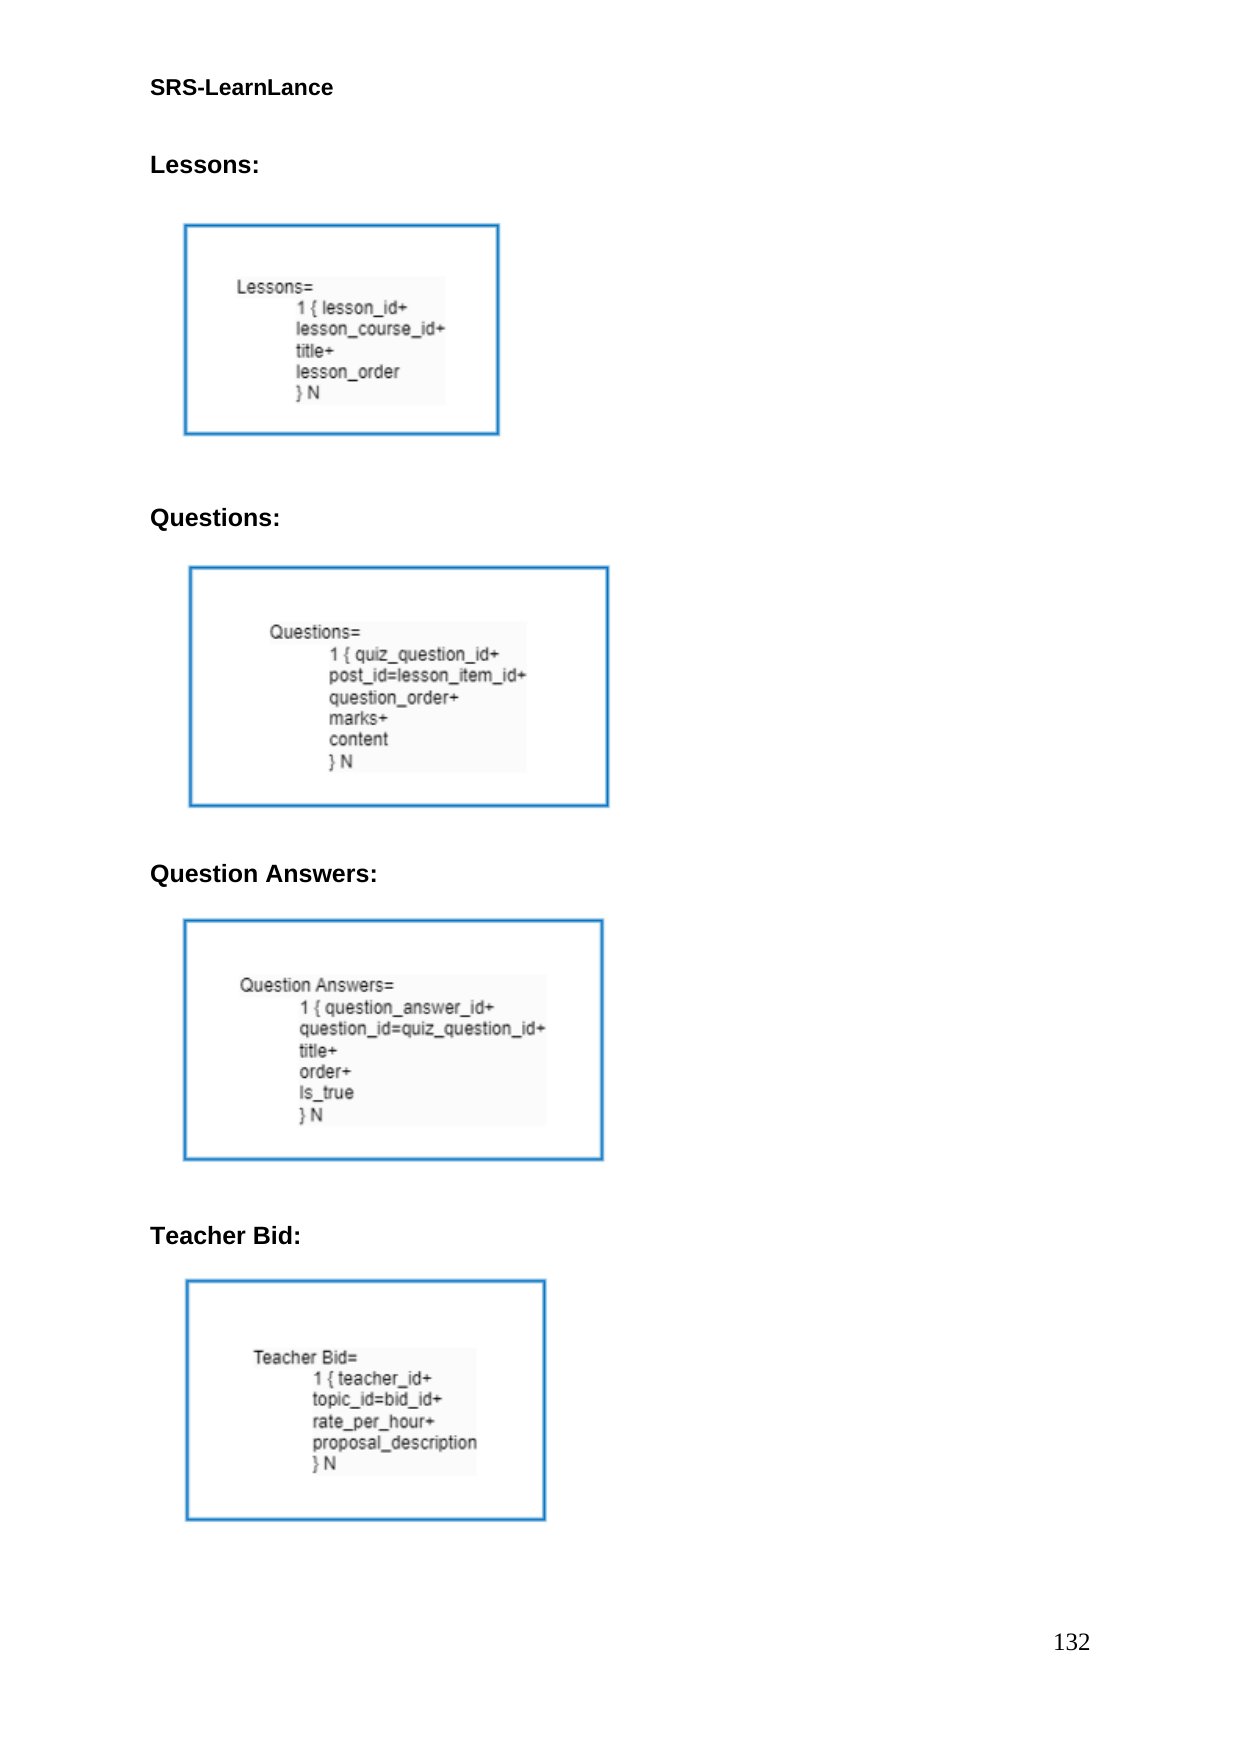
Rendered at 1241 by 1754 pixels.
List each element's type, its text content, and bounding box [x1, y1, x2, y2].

picture [150, 887, 628, 1193]
list Questions: [150, 503, 1090, 532]
list Lessons: [150, 150, 1090, 179]
picture [150, 531, 643, 830]
picture [150, 178, 555, 474]
picture [150, 1249, 580, 1558]
list Question Answers: [150, 859, 1090, 887]
list Teacher Bid: [150, 1221, 1090, 1250]
